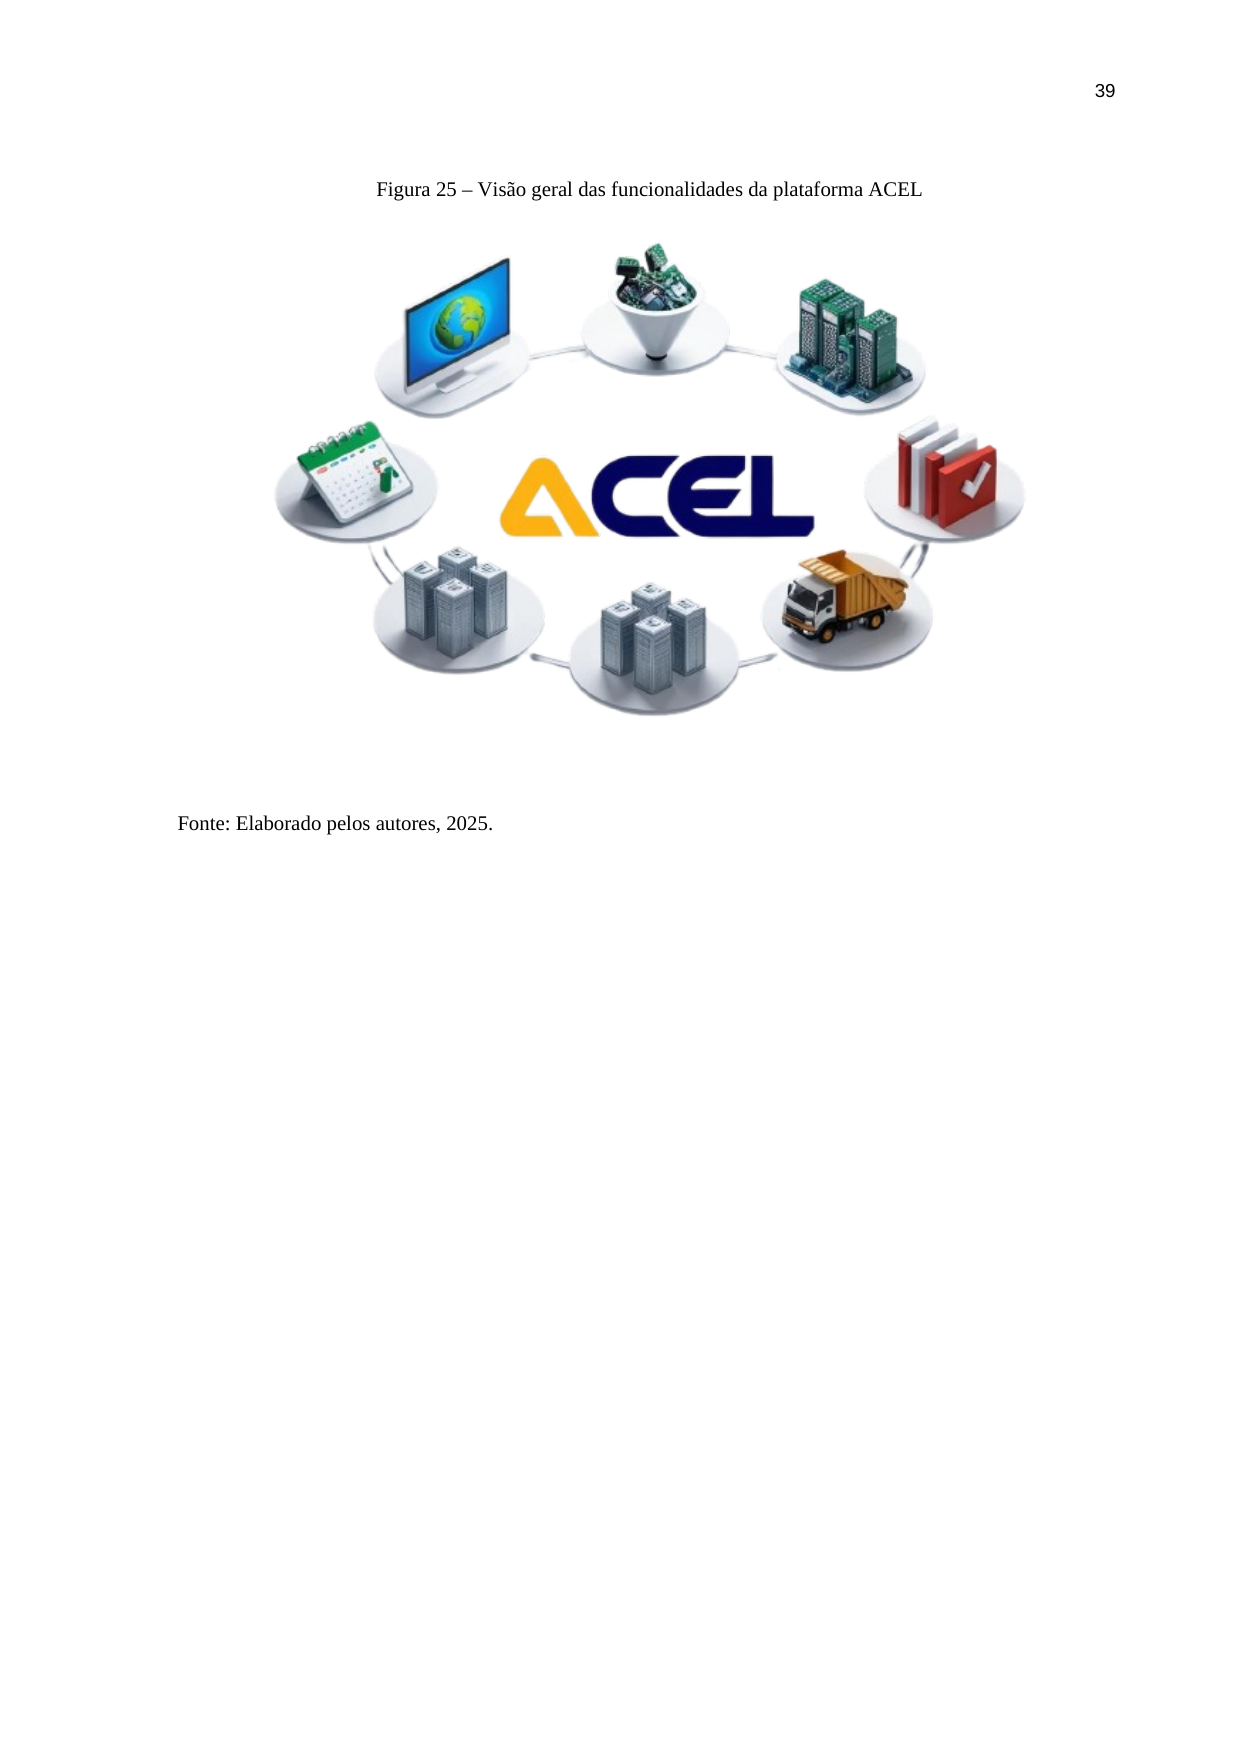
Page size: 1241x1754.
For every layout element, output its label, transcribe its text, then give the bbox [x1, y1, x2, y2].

text Fonte: Elaborado pelos autores, 2025. [177, 811, 1122, 835]
text Figura 25 – Visão geral das funcionalidades da plataforma ACEL [177, 177, 1122, 201]
picture [177, 230, 1122, 763]
